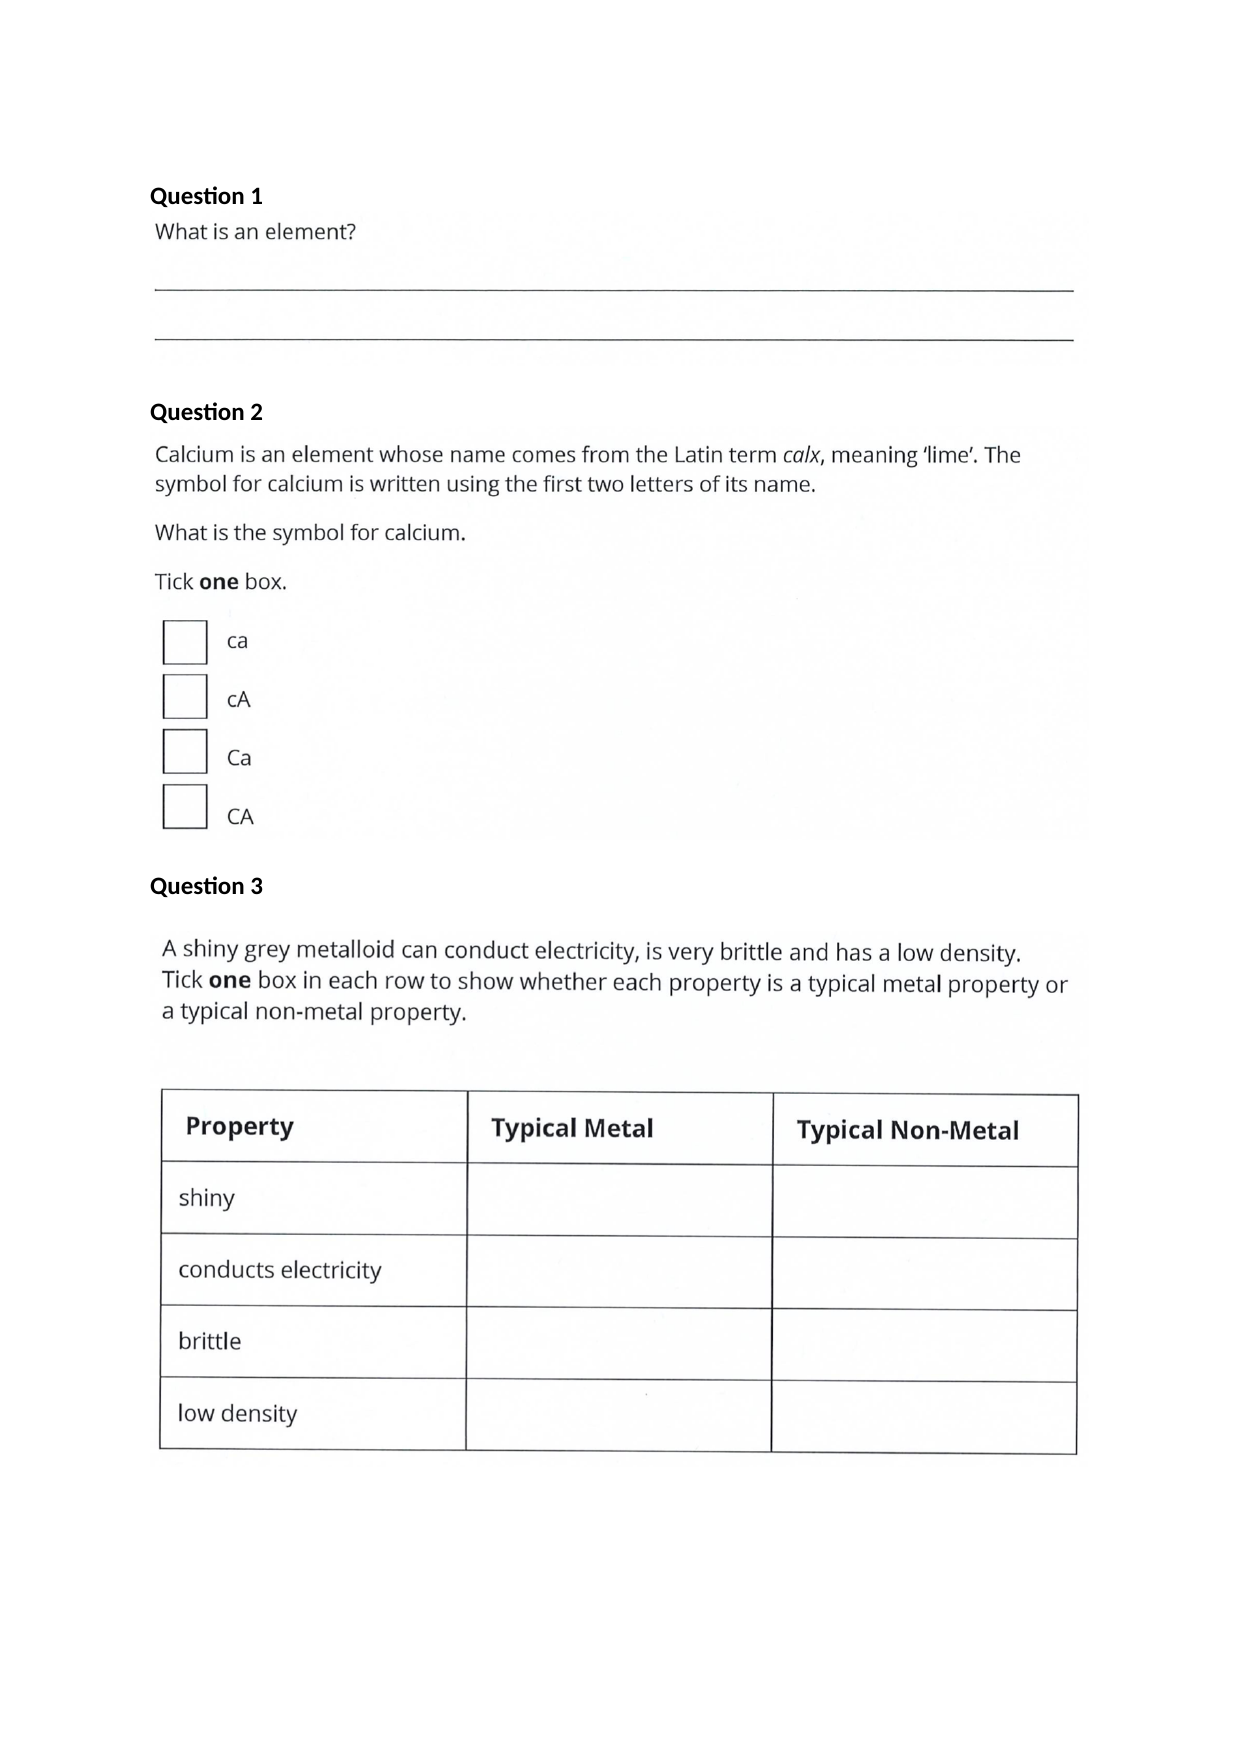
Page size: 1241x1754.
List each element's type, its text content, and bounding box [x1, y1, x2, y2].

picture [150, 426, 1090, 840]
text Question 3 [150, 870, 1090, 901]
picture [150, 931, 1090, 1467]
text Question 2 [150, 396, 1090, 426]
picture [150, 211, 1090, 366]
text Question 1 [150, 181, 1090, 211]
